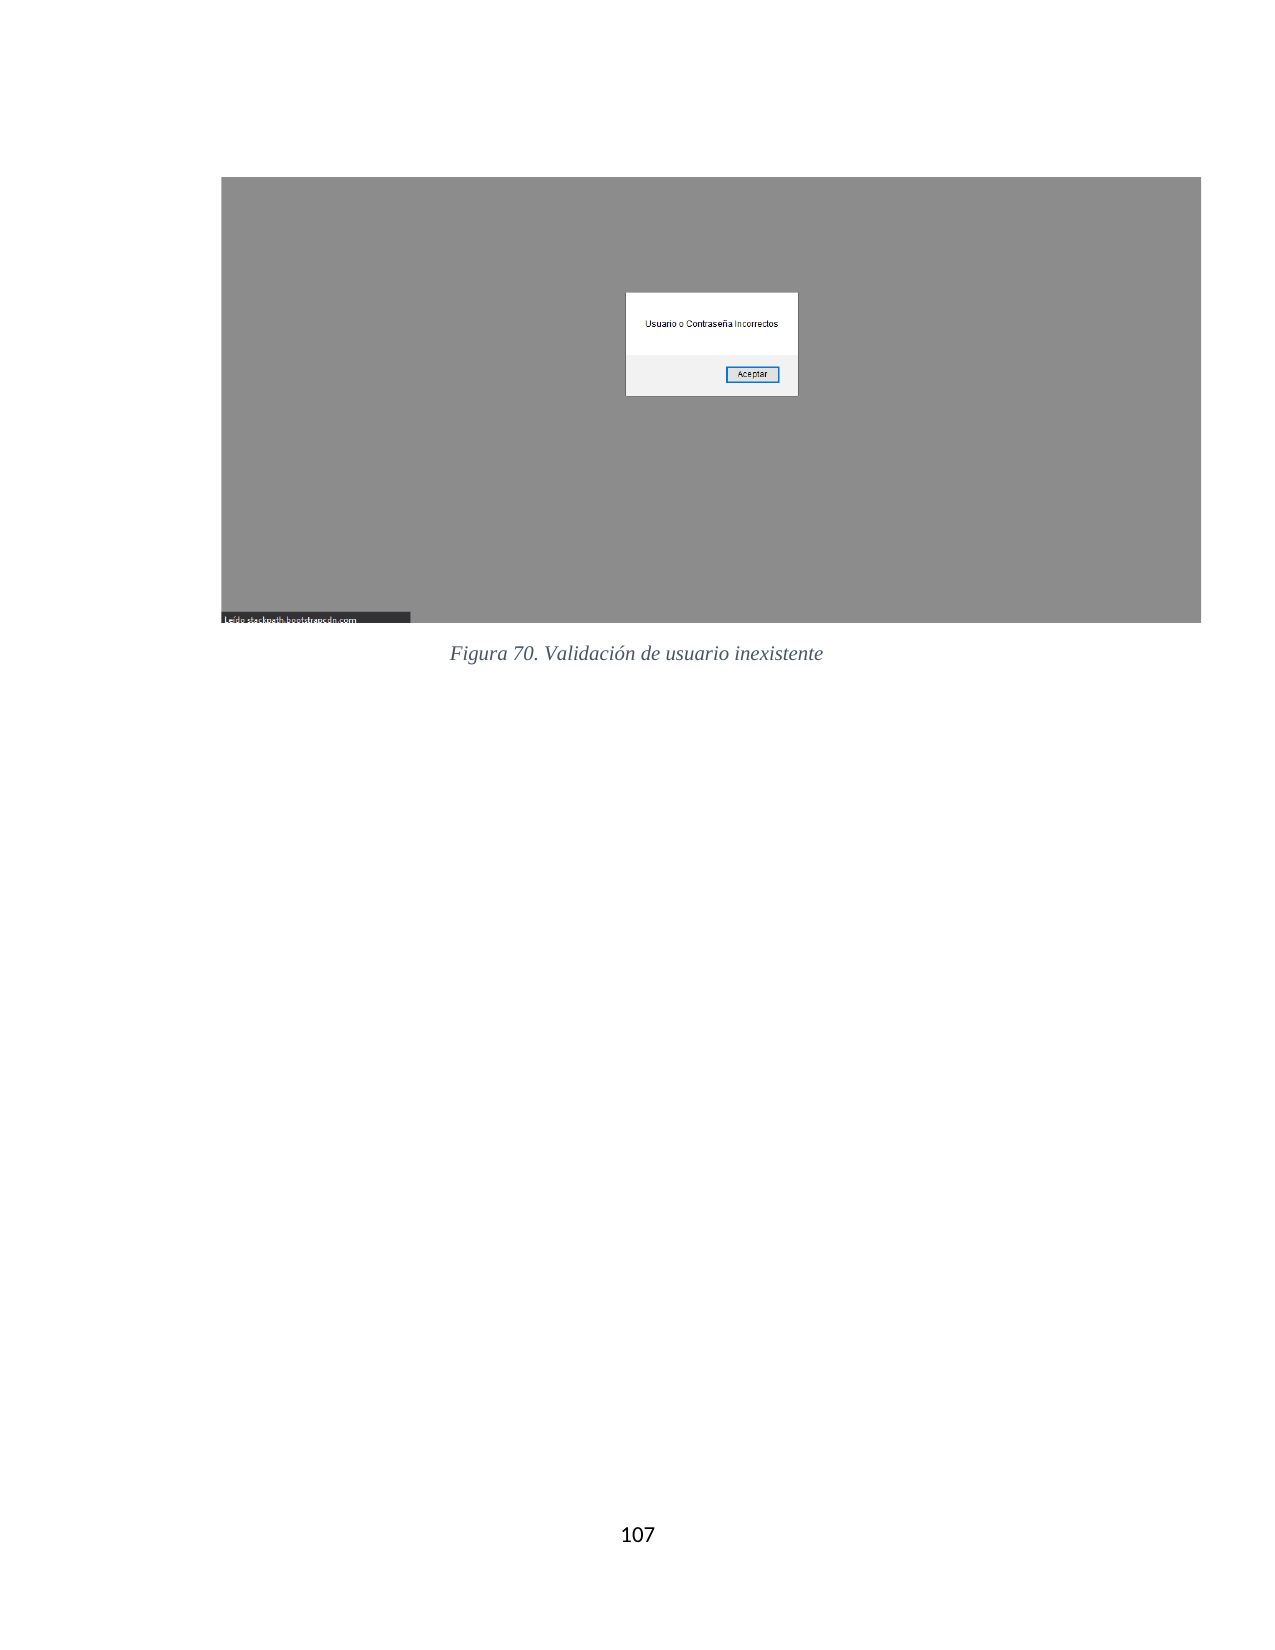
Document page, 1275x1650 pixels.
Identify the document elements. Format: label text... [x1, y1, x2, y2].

text Figura 70. Validación de usuario inexistente [148, 640, 1127, 664]
picture [221, 177, 1202, 623]
